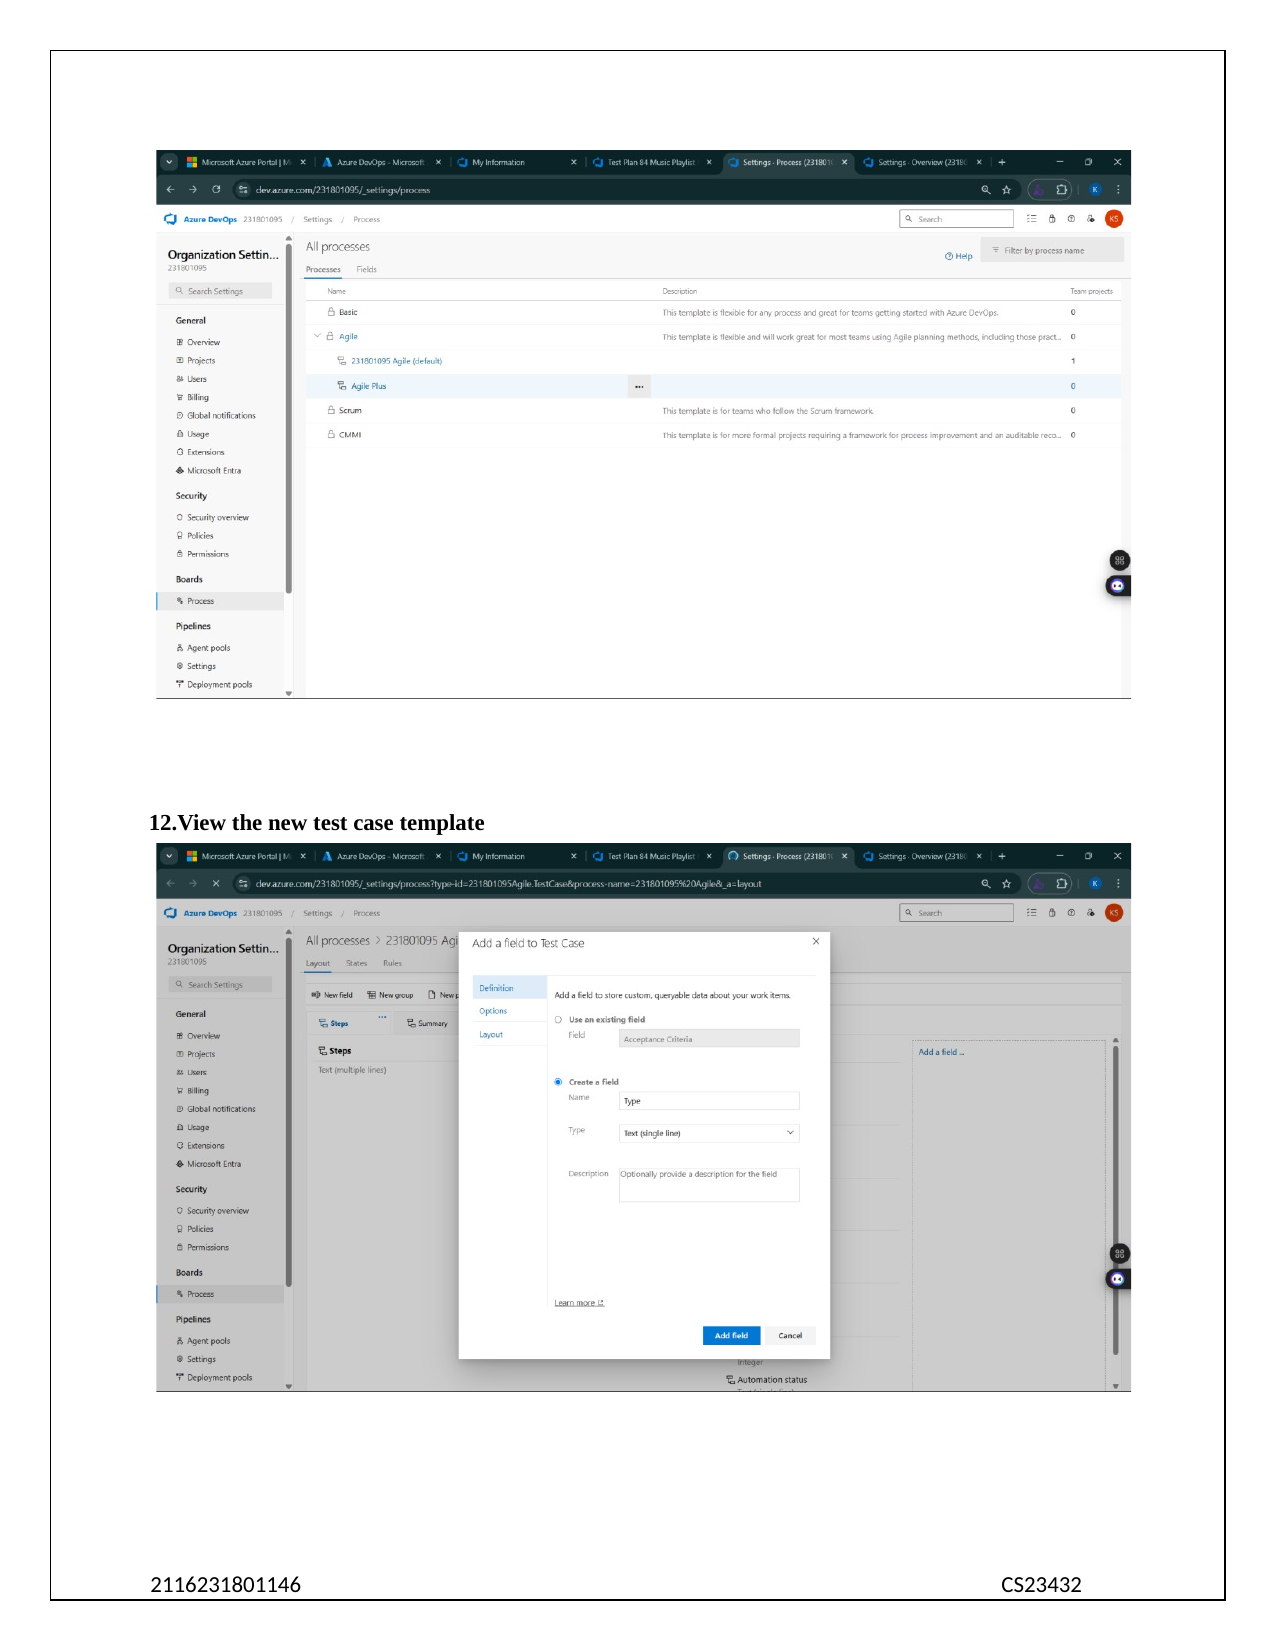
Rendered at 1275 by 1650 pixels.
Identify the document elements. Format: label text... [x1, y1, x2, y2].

text 12.View the new test case template [148, 809, 1064, 836]
picture [156, 843, 1132, 1392]
picture [156, 150, 1132, 699]
